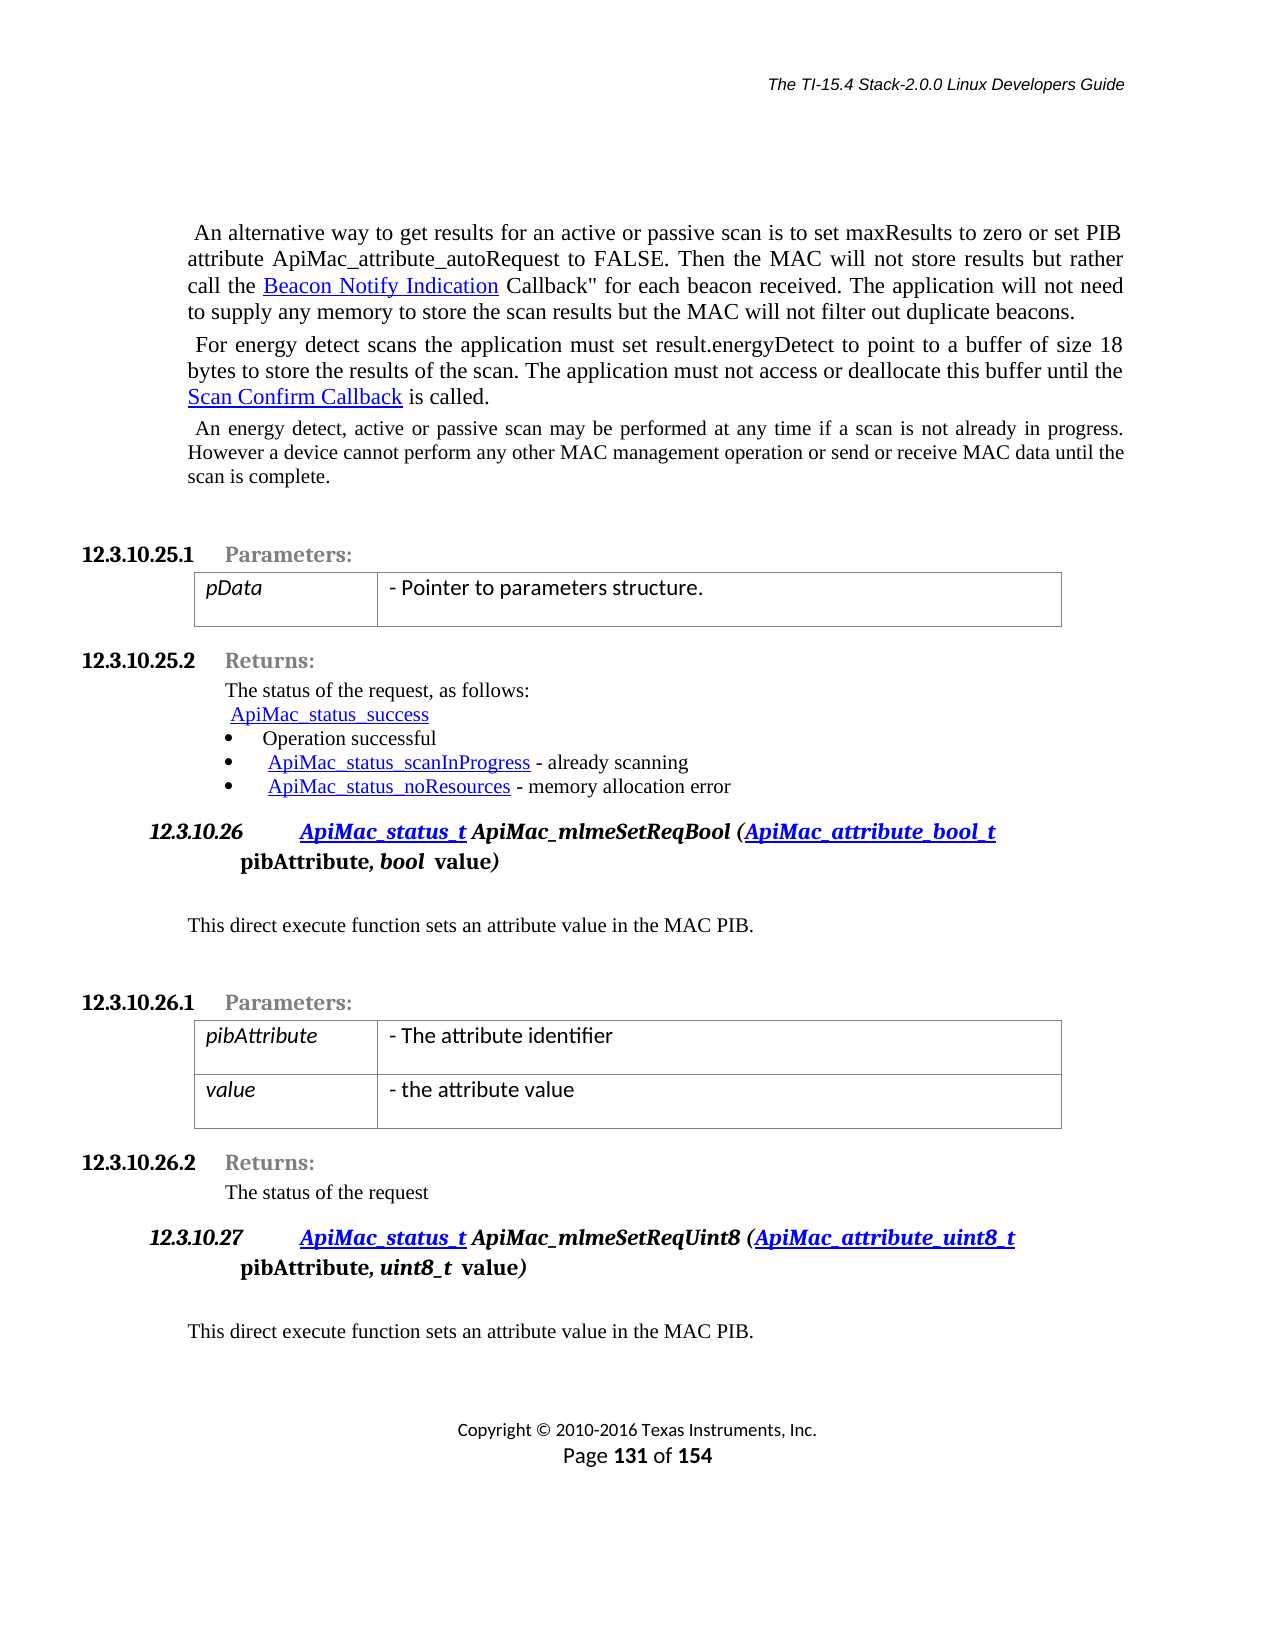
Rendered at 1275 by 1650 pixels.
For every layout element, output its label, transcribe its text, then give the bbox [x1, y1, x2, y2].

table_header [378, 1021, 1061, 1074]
subtitle ApiMac_status_t ApiMac_mlmeSetReqUint8 (ApiMac_attribute_uint8_t pibAttribute, uint8_t value) [150, 1225, 1125, 1281]
subtitle Parameters: [82, 542, 1125, 568]
subtitle Returns: [82, 1150, 1125, 1176]
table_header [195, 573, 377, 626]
text For energy detect scans the application must set result.energyDetect to point to a buffer of size 18 bytes to store the results of the scan. The application must not access or deallocate this buffer until the Scan Confirm Callback is called. [187, 331, 1125, 410]
text An alternative way to get results for an active or passive scan is to set maxResults to zero or set PIB attribute ApiMac_attribute_autoRequest to FALSE. Then the MAC will not store results but rather call the Beacon Notify Indication Callback" for each beacon received. The application will not need to supply any memory to store the scan results but the MAC will not filter out duplicate beacons. [187, 219, 1125, 324]
text The status of the request [225, 1180, 1125, 1204]
list ApiMac_status_scanInProgress - already scanning [225, 750, 1125, 774]
text ApiMac_status_success [225, 702, 1125, 726]
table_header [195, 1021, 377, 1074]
list An energy detect, active or passive scan may be performed at any time if a scan is not already in progress. However a device cannot perform any other MAC management operation or send or receive MAC data until the scan is complete. [187, 416, 1125, 488]
list This direct execute function sets an attribute value in the MAC PIB. [187, 1319, 1125, 1343]
list Operation successful [225, 726, 1125, 750]
subtitle Returns: [82, 647, 1125, 674]
subtitle ApiMac_status_t ApiMac_mlmeSetReqBool (ApiMac_attribute_bool_t pibAttribute, bool value) [150, 819, 1125, 875]
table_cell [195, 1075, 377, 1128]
list ApiMac_status_noResources - memory allocation error [225, 774, 1125, 798]
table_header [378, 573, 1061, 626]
subtitle Parameters: [82, 990, 1125, 1017]
list This direct execute function sets an attribute value in the MAC PIB. [187, 913, 1125, 937]
text The status of the request, as follows: [225, 678, 1125, 702]
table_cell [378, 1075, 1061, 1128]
